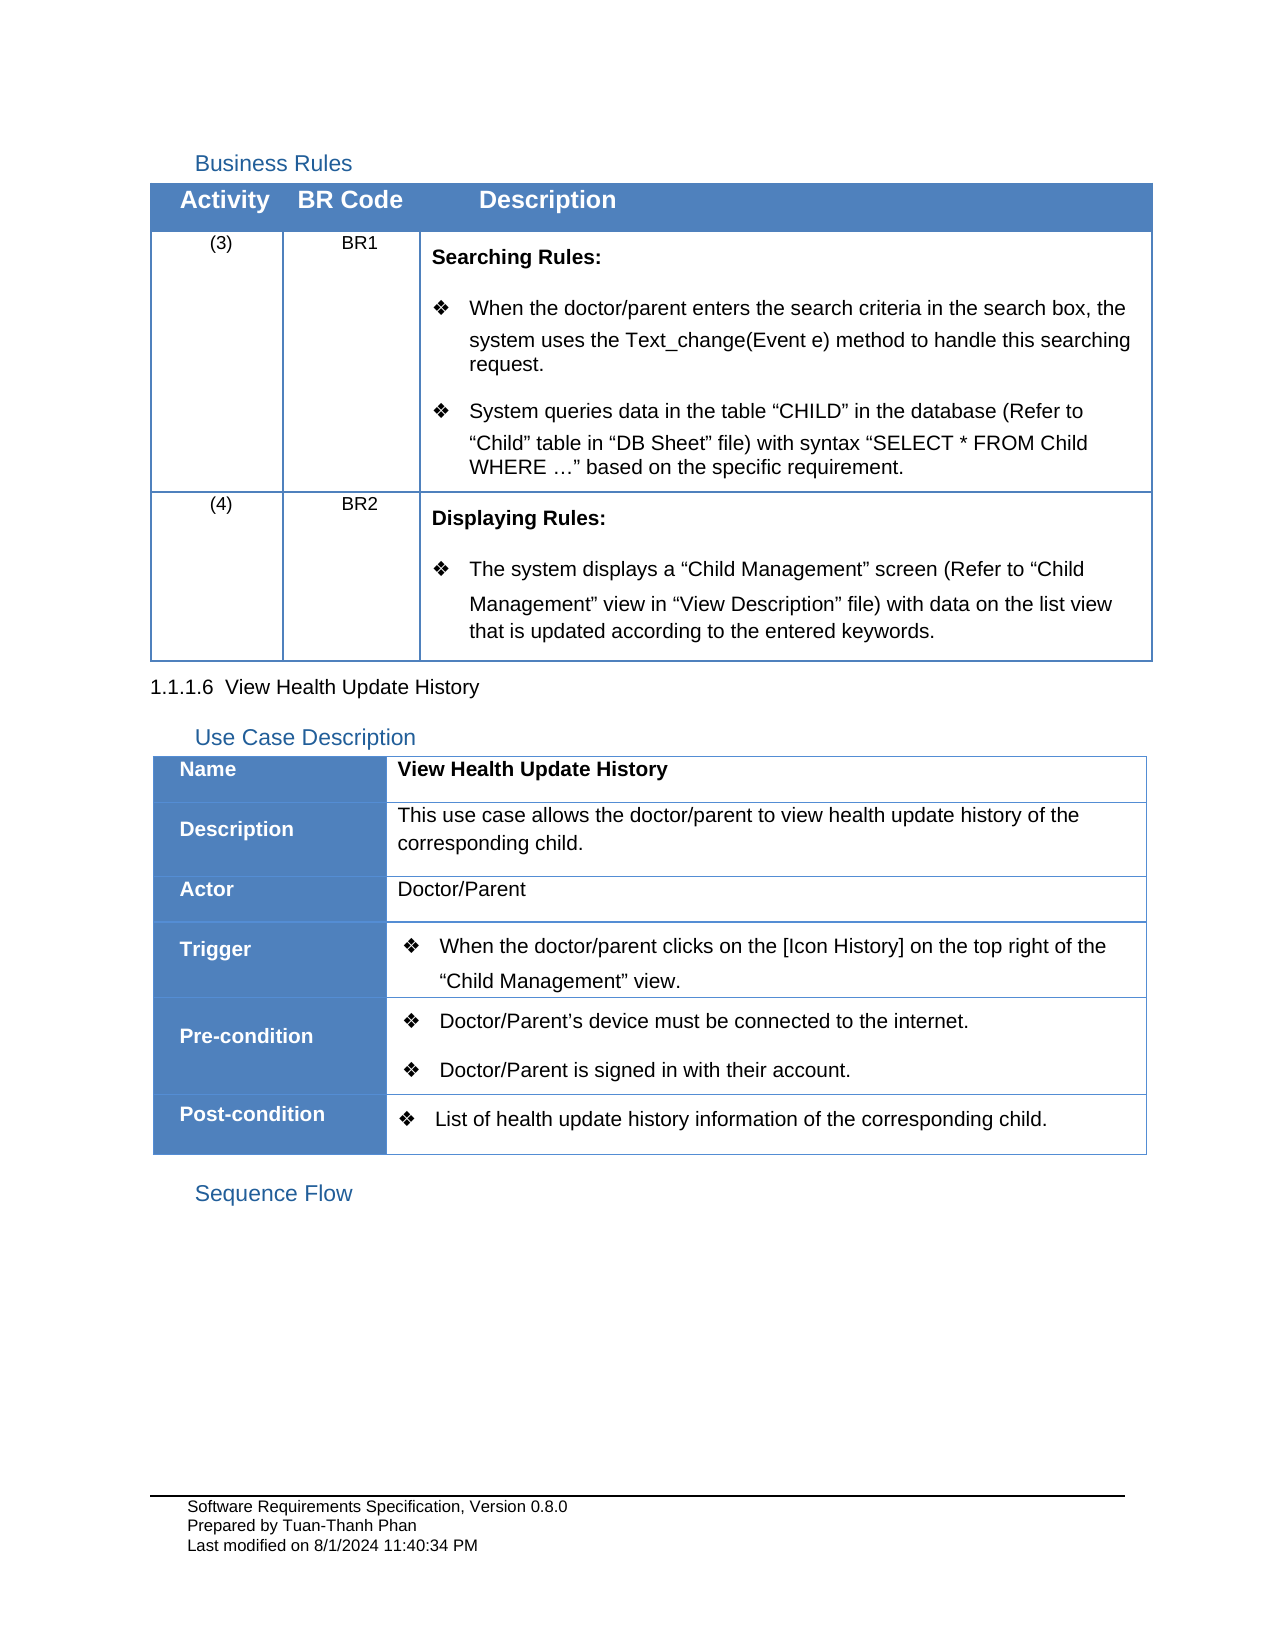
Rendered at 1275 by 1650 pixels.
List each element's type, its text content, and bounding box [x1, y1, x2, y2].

table_cell This use case allows the doctor/parent to view health update history of the corresponding child. [387, 803, 1146, 876]
table_cell Trigger [154, 923, 386, 997]
table_cell Pre-condition [154, 998, 386, 1094]
table_header Description [421, 185, 1151, 230]
table_cell Searching Rules: When the doctor/parent enters the search criteria in the search box, the system uses the Text_change(Event e) method to handle this searching request. System queries data in the table “CHILD” in the database (Refer to “Child” table in “DB Sheet” file) with syntax “SELECT * FROM Child WHERE …” based on the specific requirement. [421, 232, 1151, 491]
table_cell Actor [154, 877, 386, 921]
subtitle Use Case Description [194, 723, 1125, 750]
table_cell (3) [152, 232, 282, 491]
table_cell List of health update history information of the corresponding child. [387, 1095, 1146, 1154]
table_cell Doctor/Parent [387, 877, 1146, 921]
table_header Activity [152, 185, 282, 230]
table_cell BR1 [284, 232, 419, 491]
table_header View Health Update History [387, 757, 1146, 802]
table_cell When the doctor/parent clicks on the [Icon History] on the top right of the “Child Management” view. [387, 923, 1146, 997]
table_cell BR2 [284, 493, 419, 660]
table_cell Post-condition [154, 1095, 386, 1154]
subtitle View Health Update History [150, 674, 1125, 698]
table_cell Doctor/Parent’s device must be connected to the internet. Doctor/Parent is signed in with their account. [387, 998, 1146, 1094]
subtitle Sequence Flow [194, 1180, 1125, 1206]
subtitle Business Rules [194, 150, 1125, 176]
table_header BR Code [284, 185, 419, 230]
table_cell (4) [152, 493, 282, 660]
table_cell Displaying Rules: The system displays a “Child Management” screen (Refer to “Child Management” view in “View Description” file) with data on the list view that is updated according to the entered keywords. [421, 493, 1151, 660]
table_header Name [154, 757, 386, 802]
table_cell Description [154, 803, 386, 876]
